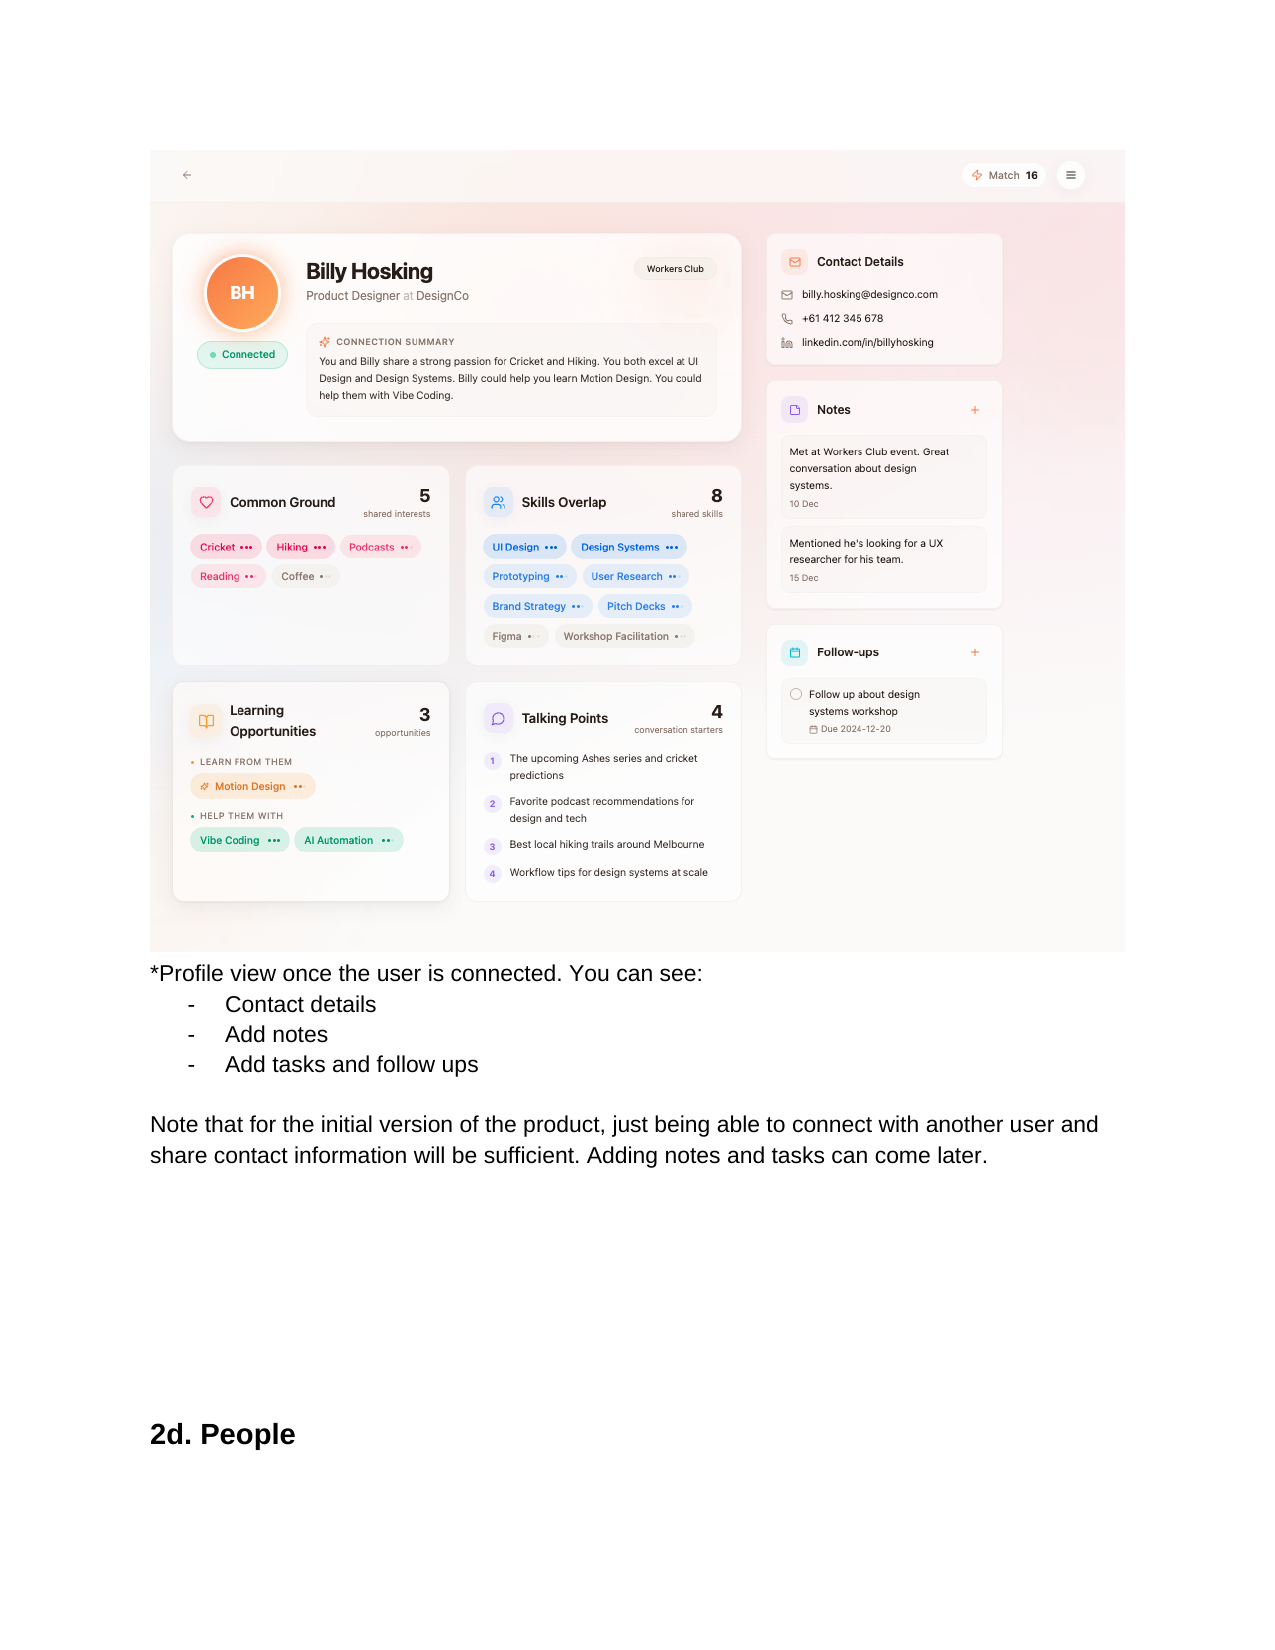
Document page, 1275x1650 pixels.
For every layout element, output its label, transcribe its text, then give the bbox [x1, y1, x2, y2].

subtitle 2d. People [150, 1417, 1125, 1450]
text *Profile view once the user is connected. You can see: [150, 960, 1125, 987]
list Add tasks and follow ups [187, 1051, 1125, 1077]
picture [150, 150, 1125, 952]
list Add notes [187, 1021, 1125, 1047]
list Contact details [187, 991, 1125, 1017]
text Note that for the initial version of the product, just being able to connect with another user and share contact information will be sufficient. Adding notes and tasks can come later. [150, 1111, 1125, 1168]
